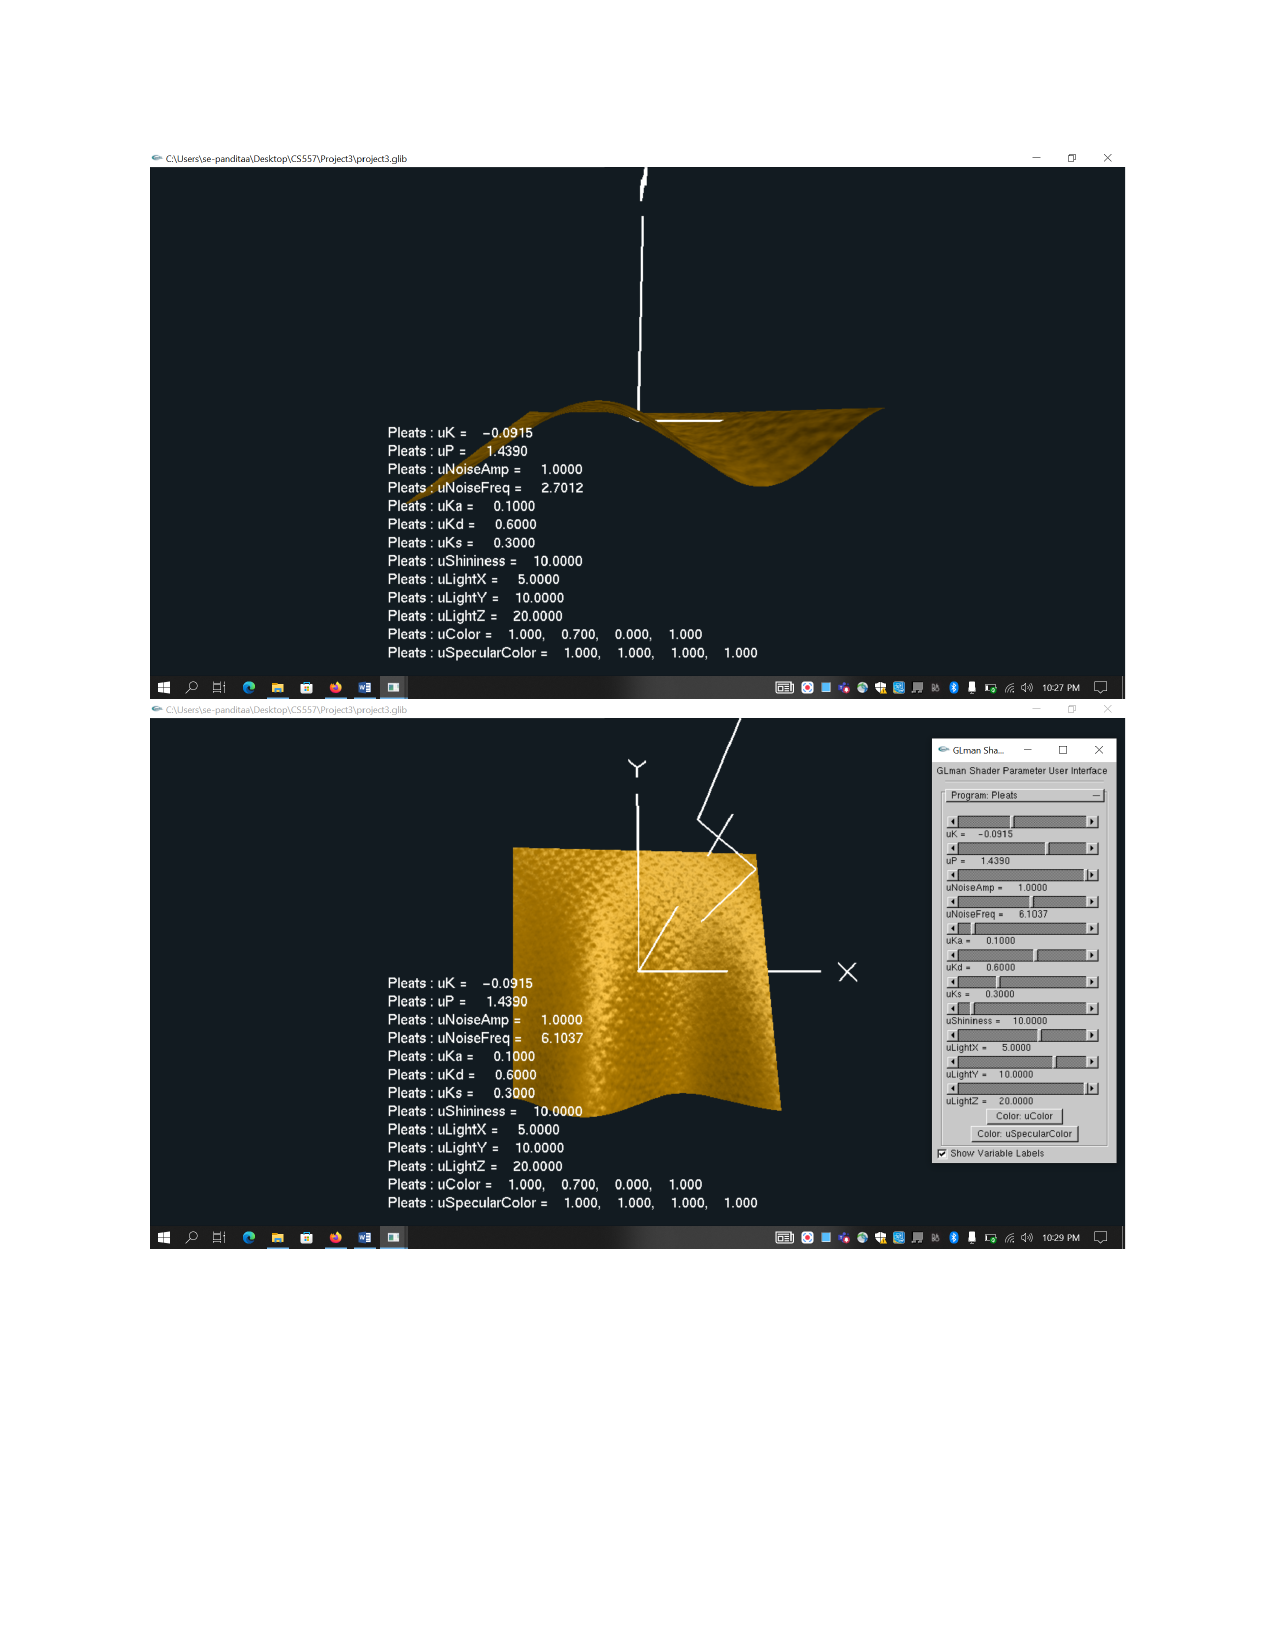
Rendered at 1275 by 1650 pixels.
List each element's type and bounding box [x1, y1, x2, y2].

picture [150, 700, 1125, 1249]
picture [150, 150, 1125, 699]
